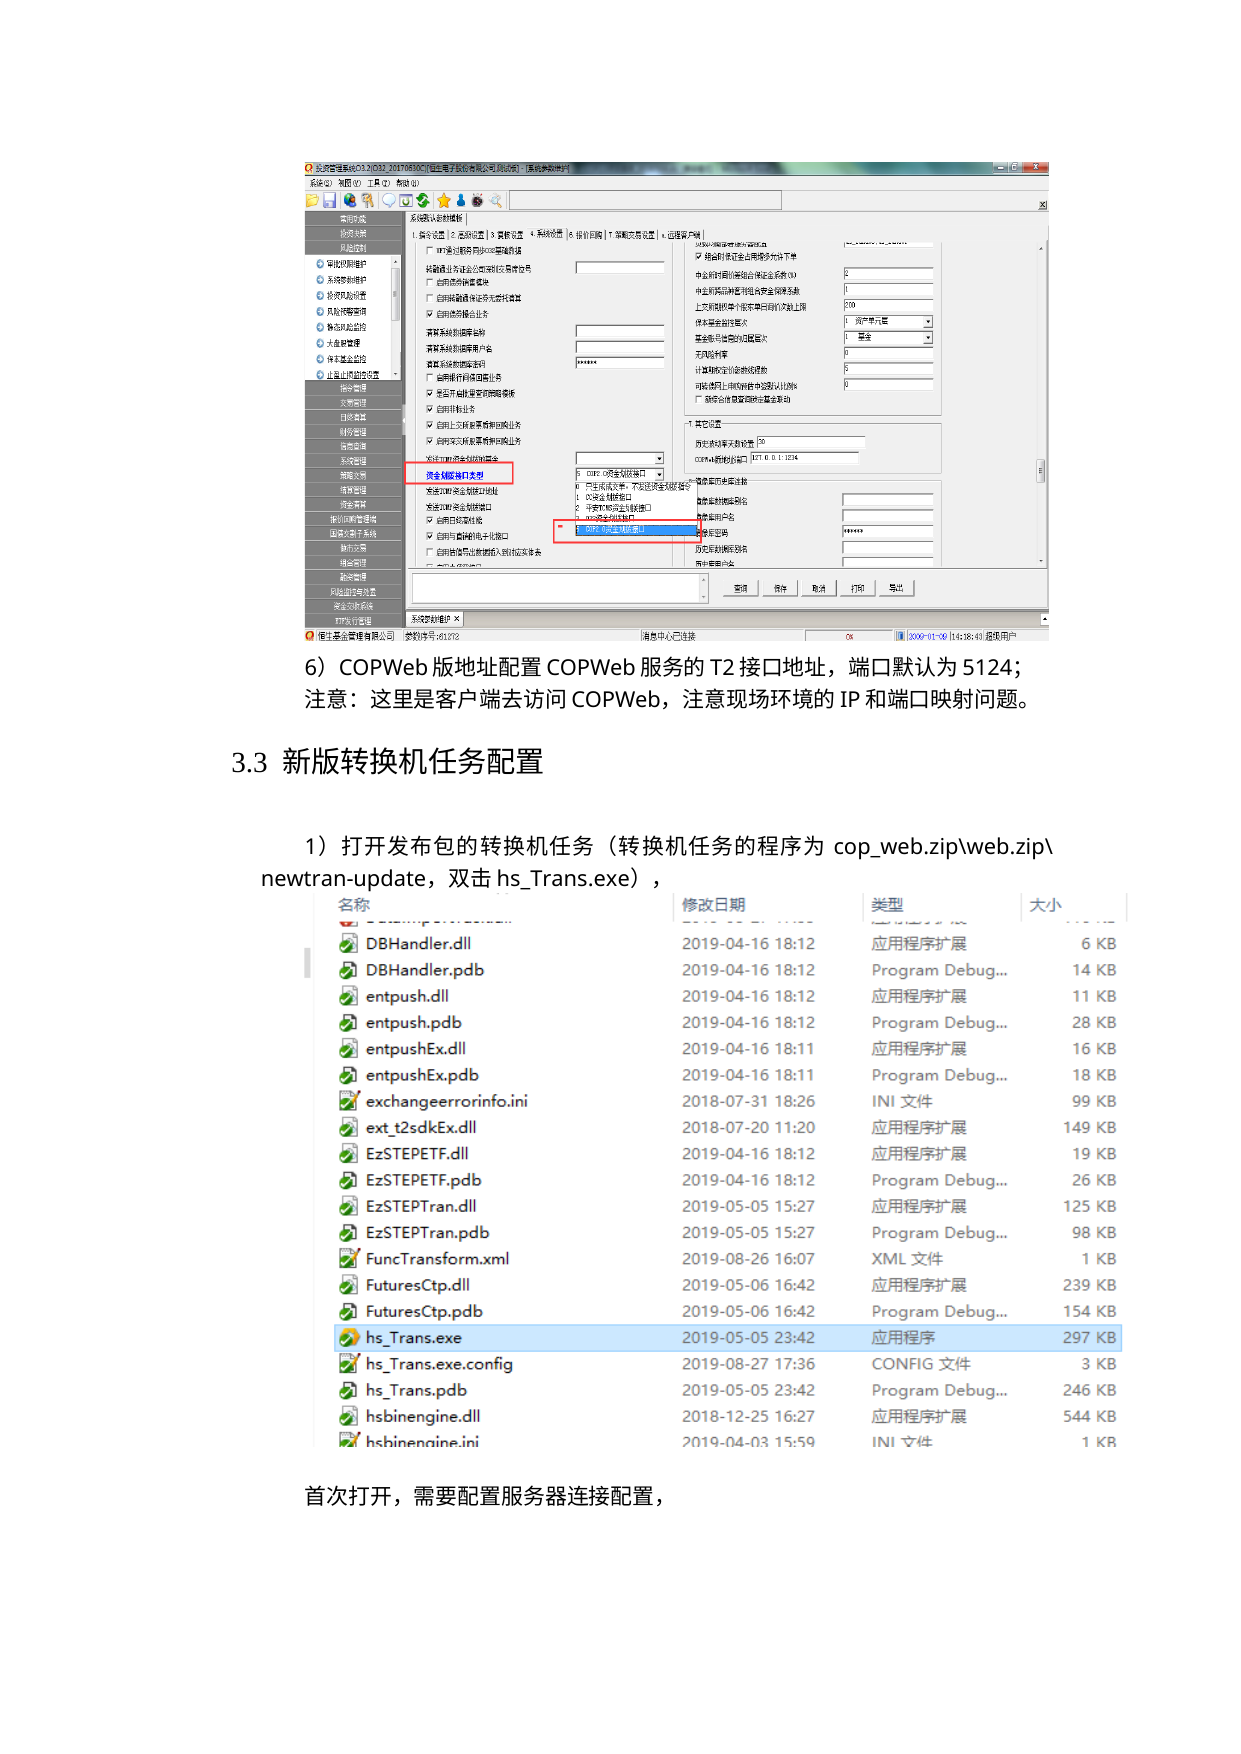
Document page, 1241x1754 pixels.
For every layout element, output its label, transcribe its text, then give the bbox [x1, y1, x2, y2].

list 6）COPWeb版地址配置COPWeb服务的T2接口地址，端口默认为5124； [261, 649, 1053, 682]
picture [304, 893, 1171, 1447]
list 注意：这里是客户端去访问COPWeb，注意现场环境的IP和端口映射问题。 [261, 682, 1053, 714]
subtitle 新版转换机任务配置 [231, 727, 1053, 792]
picture [304, 162, 1049, 641]
list 1）打开发布包的转换机任务（转换机任务的程序为cop_web.zip\web.zip\newtran-update，双击hs_Trans.exe）， [261, 828, 1053, 893]
list 首次打开，需要配置服务器连接配置， [261, 1478, 1053, 1511]
